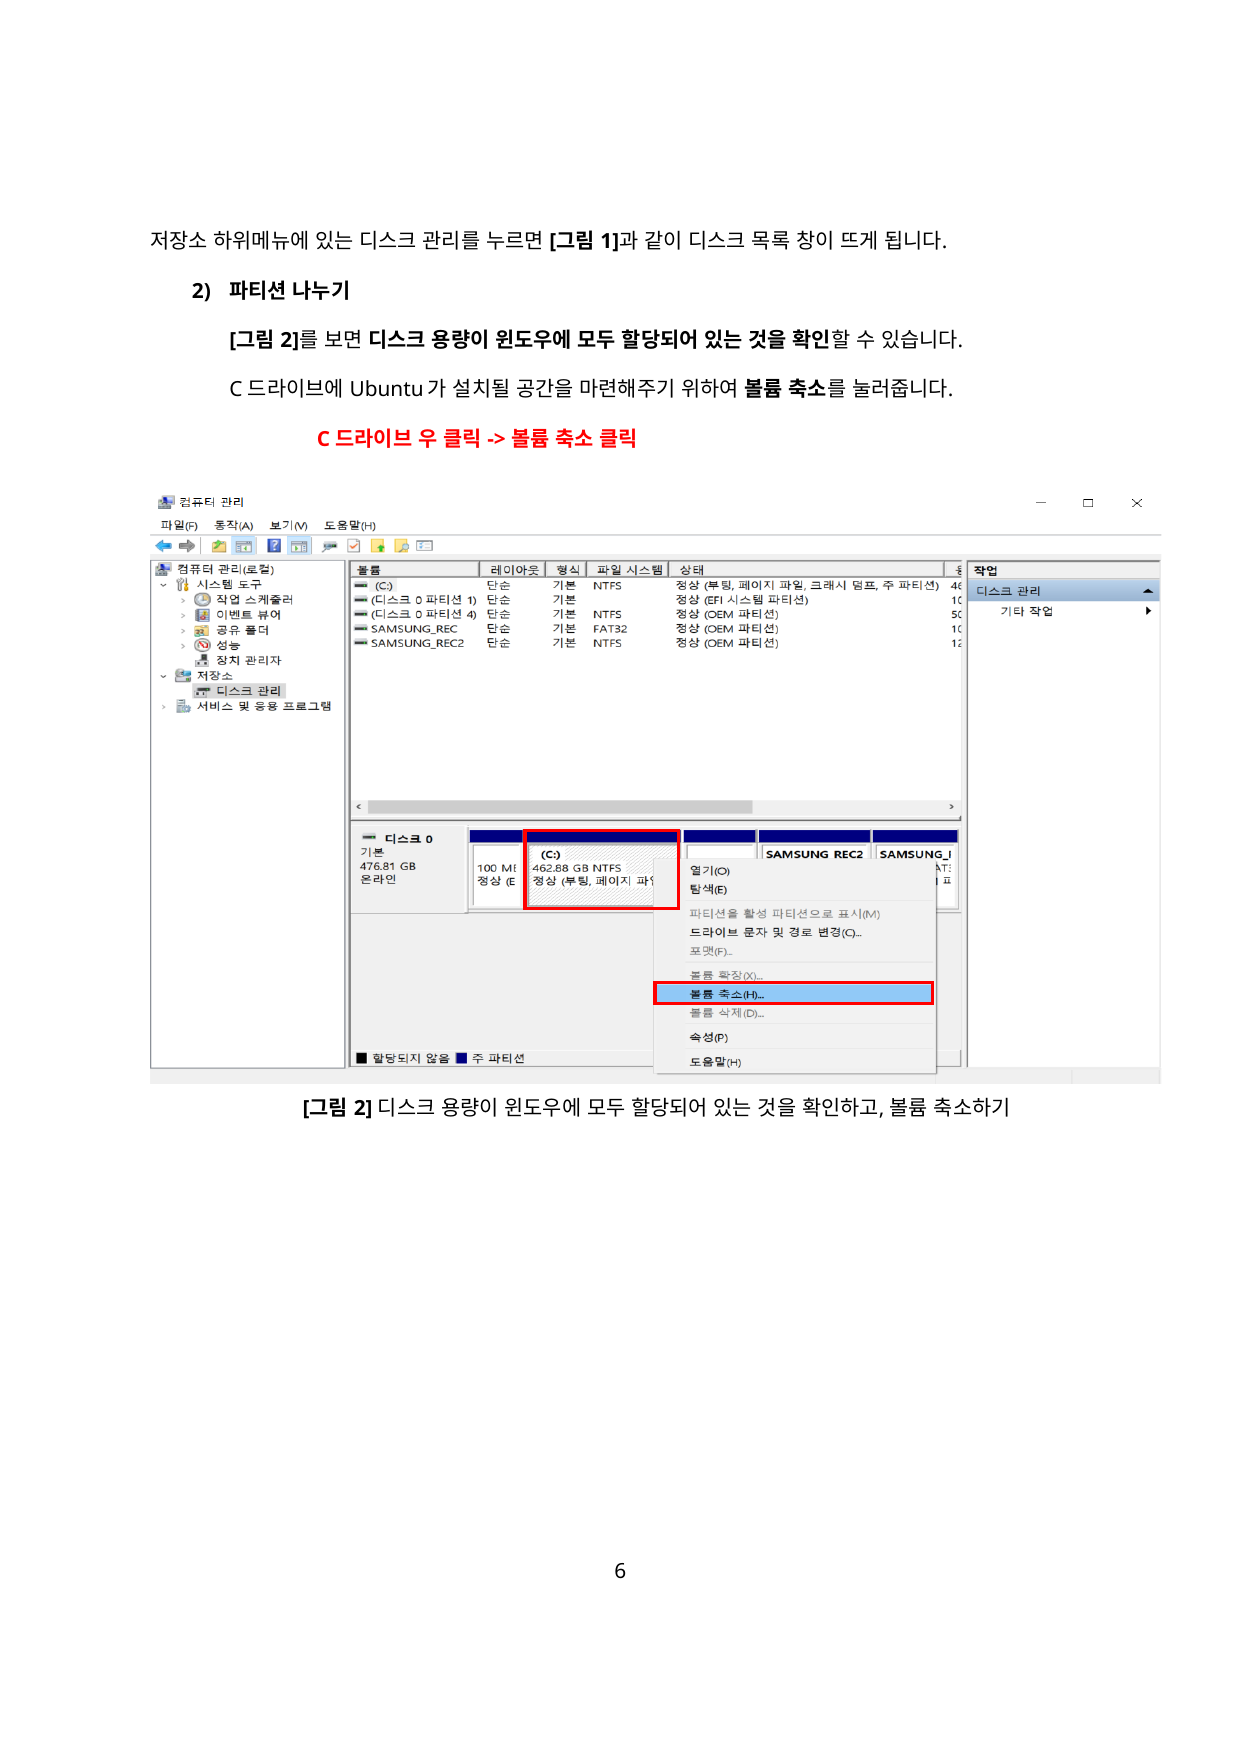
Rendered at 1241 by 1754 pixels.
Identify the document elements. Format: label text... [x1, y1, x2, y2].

text 저장소 하위메뉴에 있는 디스크 관리를 누르면 [그림 1]과 같이 디스크 목록 창이 뜨게 됩니다. [150, 224, 1090, 255]
text [그림 2]를 보면 디스크 용량이 윈도우에 모두 할당되어 있는 것을 확인할 수 있습니다. [150, 323, 1090, 353]
picture [150, 490, 1162, 1084]
list C 드라이브에 Ubuntu가 설치될 공간을 마련해주기 위하여 볼륨 축소를 눌러줍니다. [229, 373, 1090, 403]
list 파티션 나누기 [192, 274, 1090, 304]
list C 드라이브 우 클릭 -> 볼륨 축소 클릭 [317, 422, 1090, 452]
